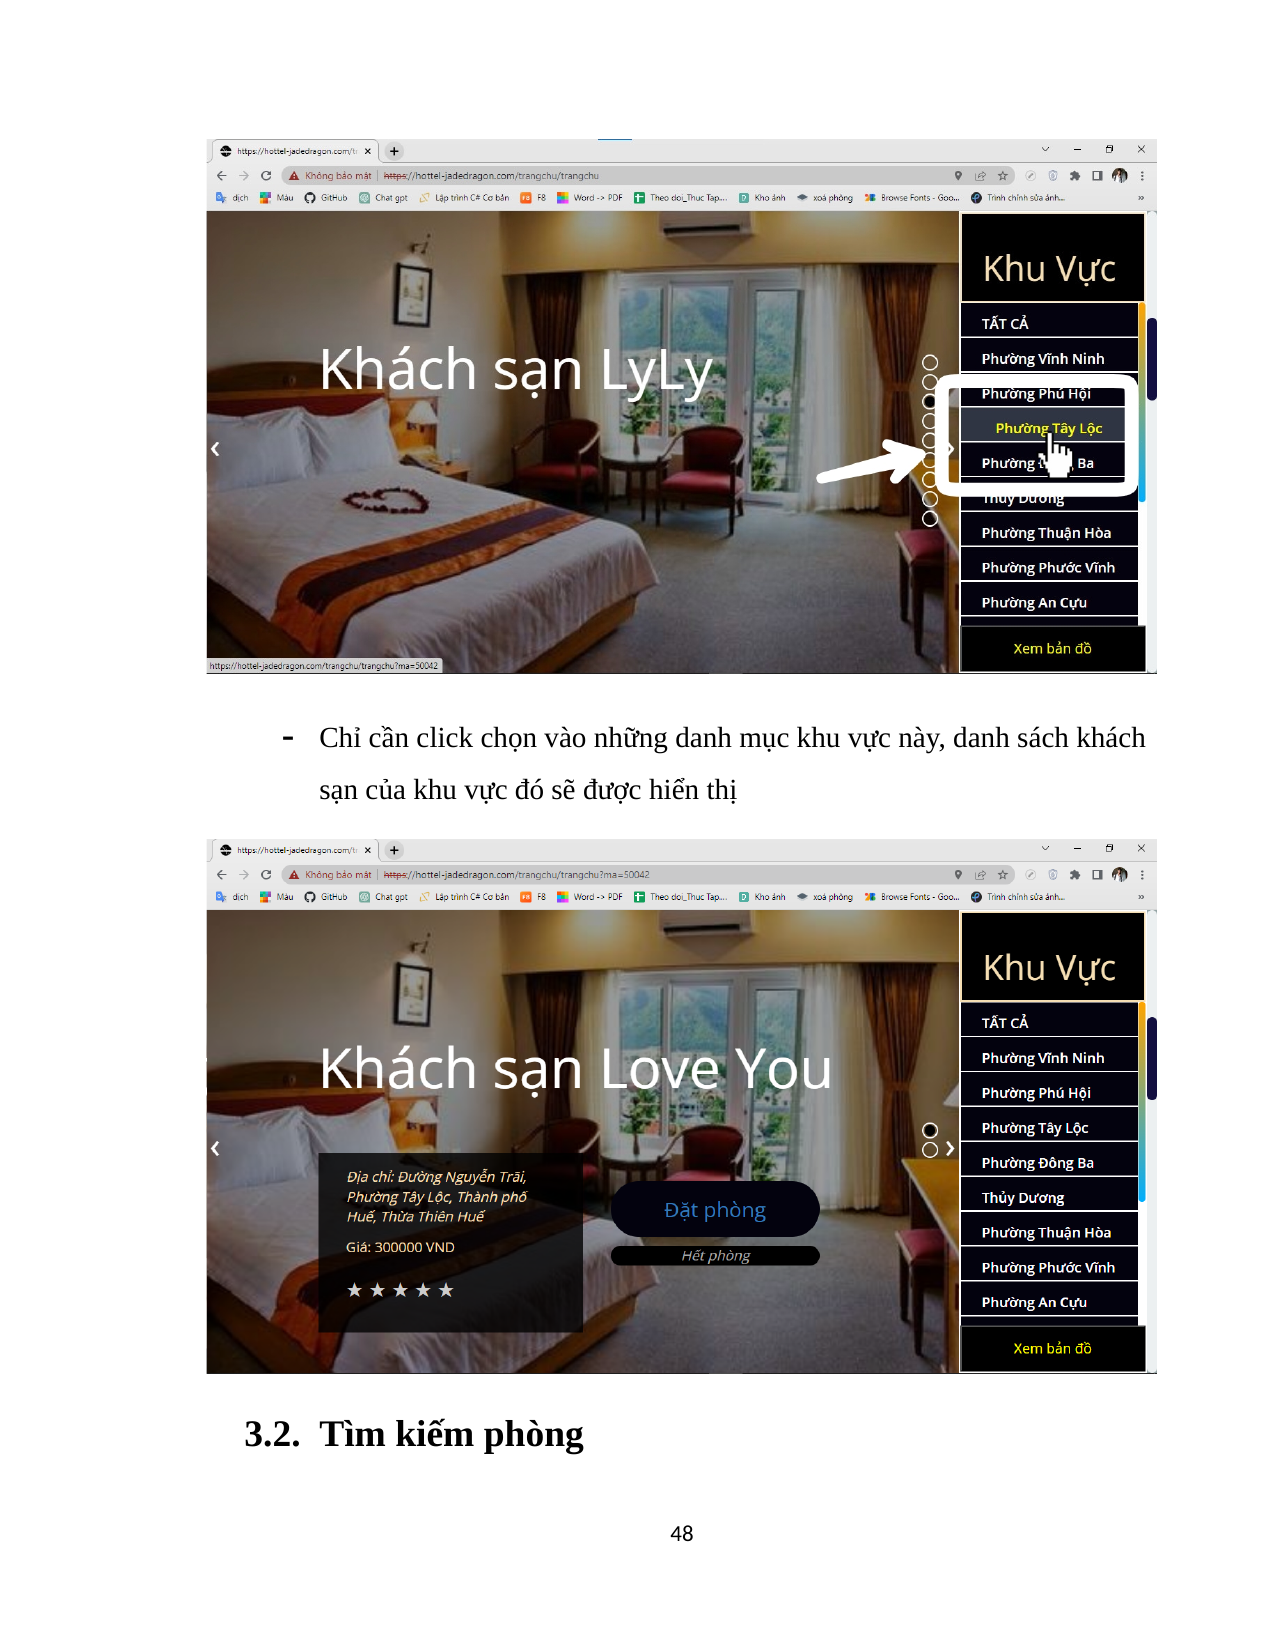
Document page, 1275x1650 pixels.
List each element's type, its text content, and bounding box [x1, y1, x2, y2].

list Chỉ cần click chọn vào những danh mục khu vực này, danh sách khách sạn của khu vực đó sẽ được hiển thị [282, 712, 1157, 806]
picture [206, 839, 1157, 1374]
picture [206, 139, 1157, 674]
list Tìm kiếm phòng [244, 1412, 1157, 1455]
